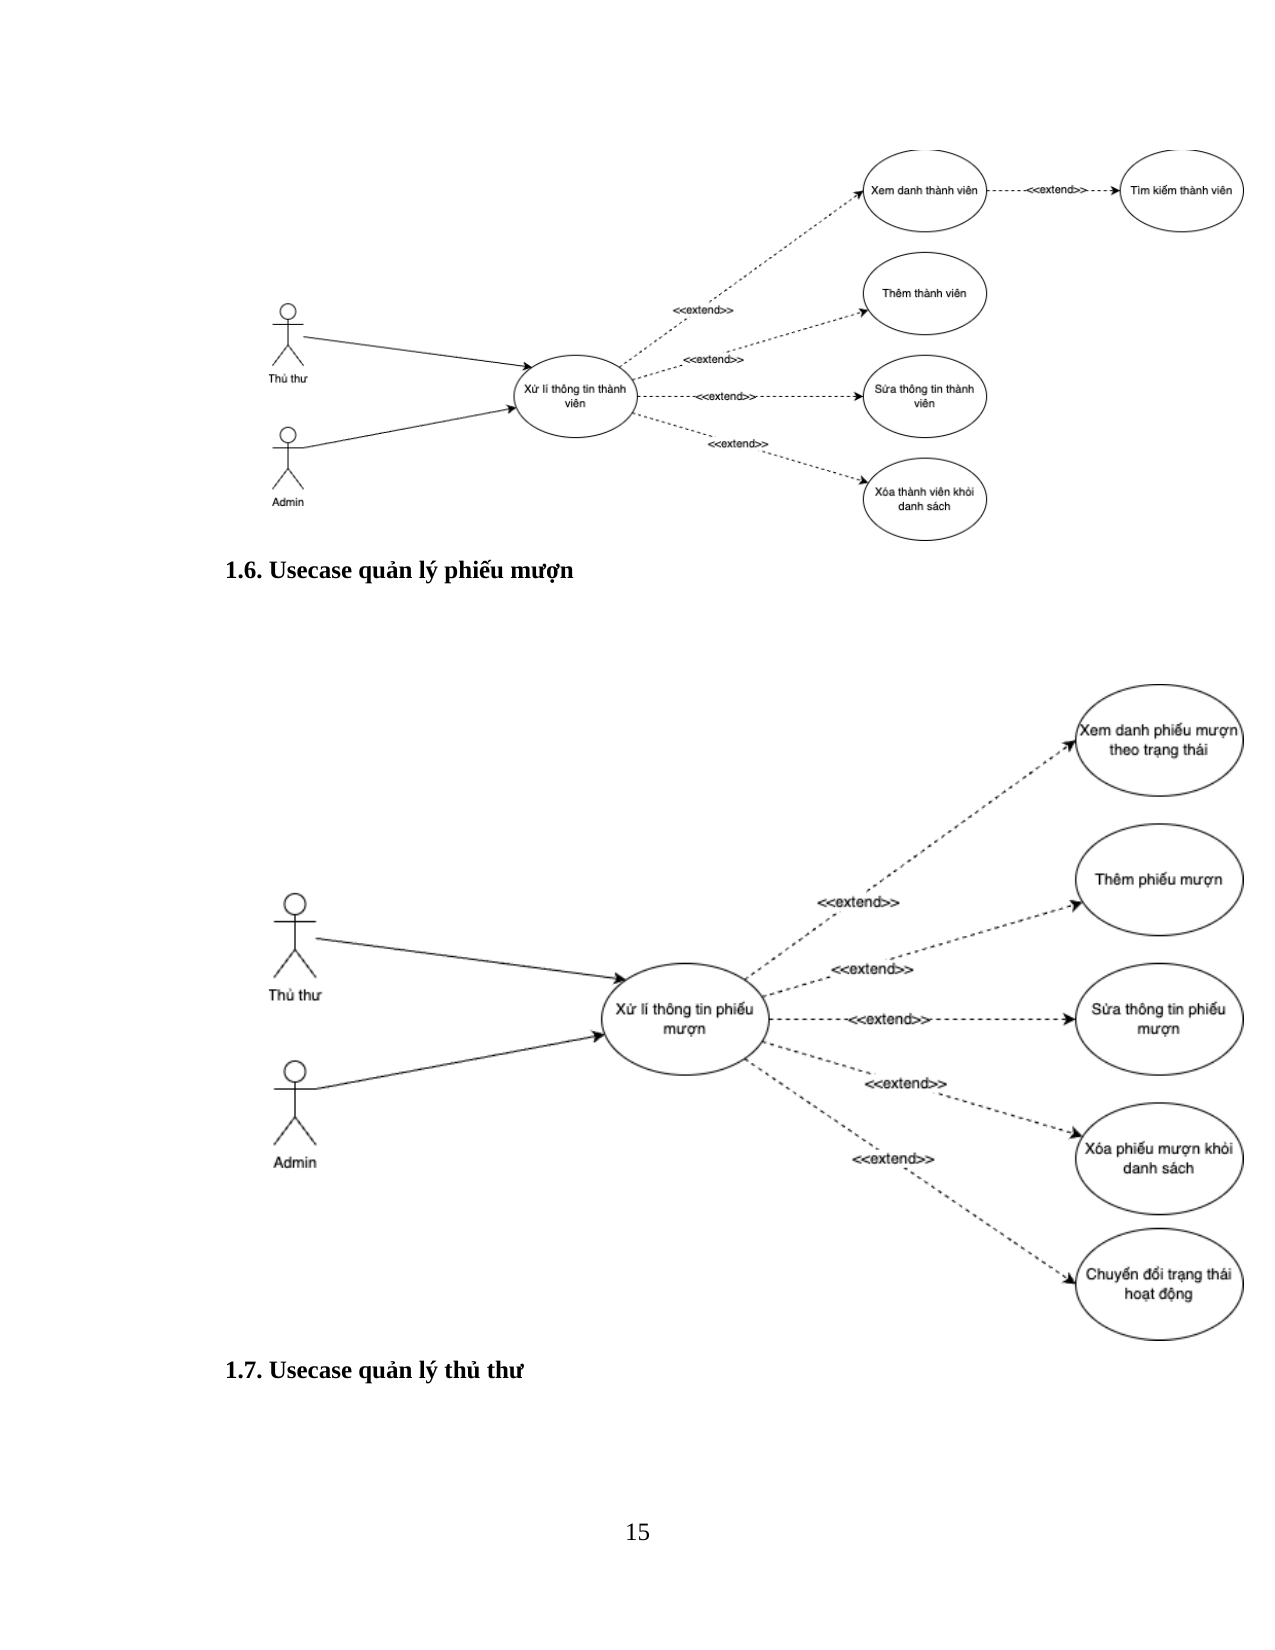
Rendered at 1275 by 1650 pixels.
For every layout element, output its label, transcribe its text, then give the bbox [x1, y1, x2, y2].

picture [268, 150, 1244, 541]
list Usecase quản lý phiếu mượn [225, 555, 1125, 584]
list Usecase quản lý thủ thư [225, 1355, 1125, 1384]
picture [268, 684, 1244, 1341]
